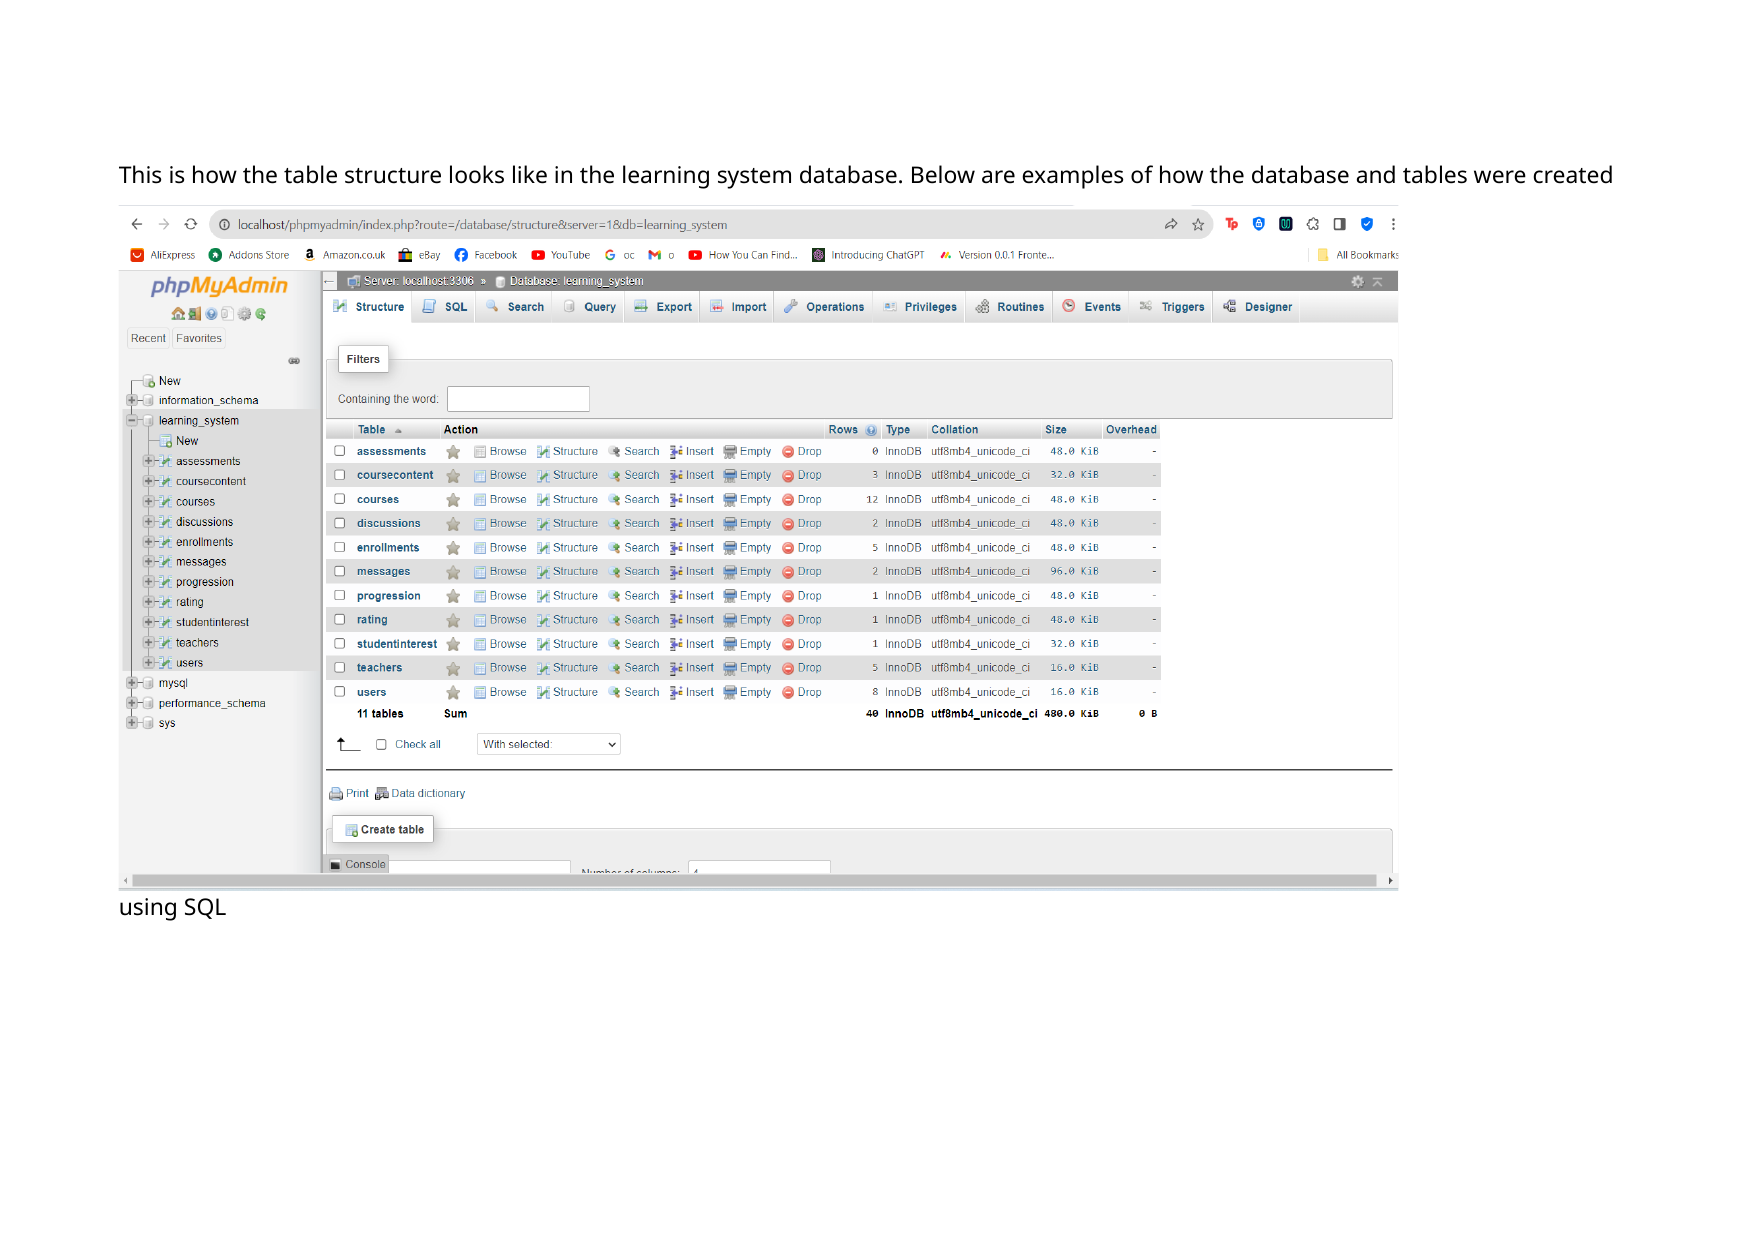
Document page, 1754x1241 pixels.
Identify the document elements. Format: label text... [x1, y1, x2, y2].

picture [118, 205, 1399, 891]
